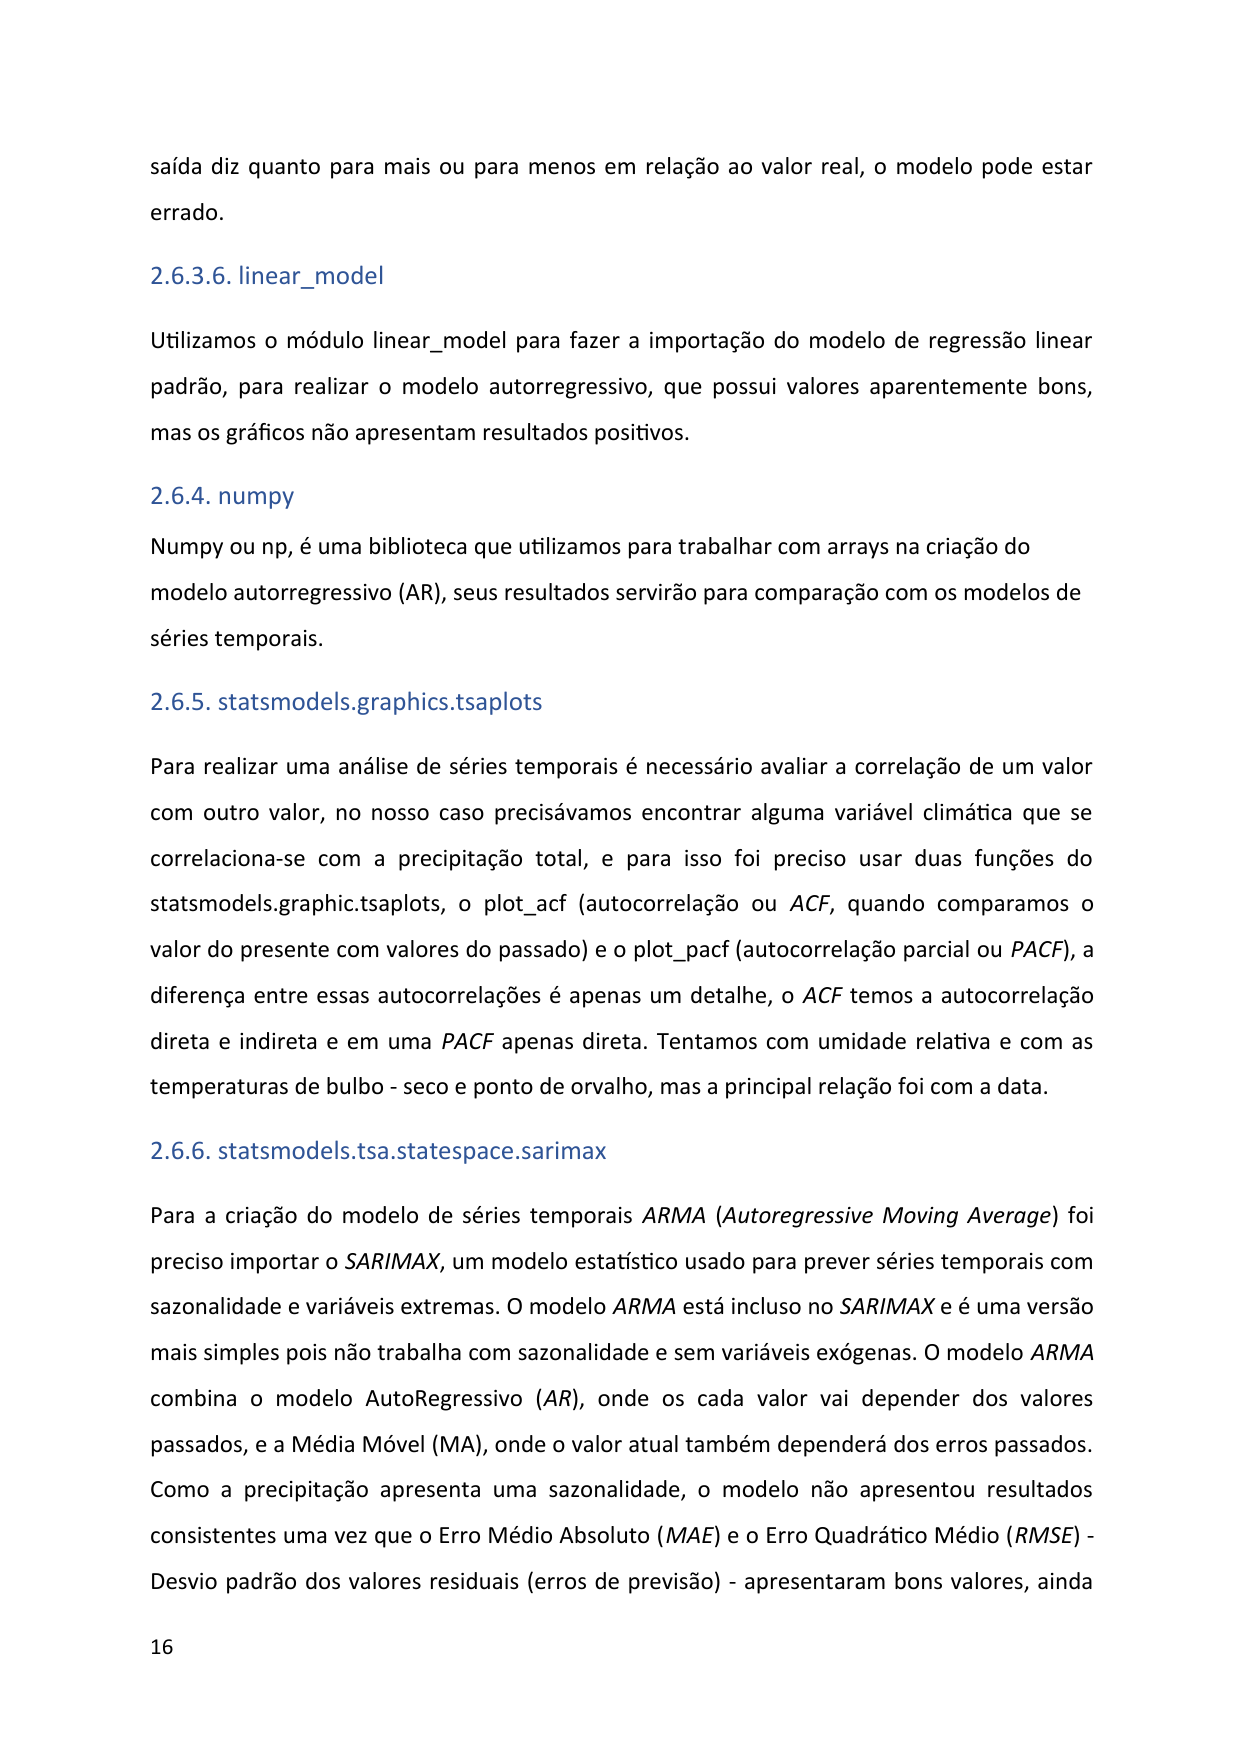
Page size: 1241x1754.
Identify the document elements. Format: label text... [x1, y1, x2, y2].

text Numpy ou np, é uma biblioteca que utilizamos para trabalhar com arrays na criação do modelo autorregressivo (AR), seus resultados servirão para comparação com os modelos de séries temporais. [150, 530, 1094, 652]
text 2.6.3.6. linear_model [150, 258, 1094, 291]
text 2.6.5. statsmodels.graphics.tsaplots [150, 684, 1094, 717]
text 2.6.6. statsmodels.tsa.statespace.sarimax [150, 1133, 1094, 1166]
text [150, 1199, 1094, 1595]
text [150, 150, 1094, 226]
text Para realizar uma análise de séries temporais é necessário avaliar a correlação de um valor com outro valor, no nosso caso precisávamos encontrar alguma variável climática que se correlaciona-se com a precipitação total, e para isso foi preciso usar duas funções do statsmodels.graphic.tsaplots, o plot_acf (autocorrelação ou ACF, quando comparamos o valor do presente com valores do passado) e o plot_pacf (autocorrelação parcial ou PACF), a diferença entre essas autocorrelações é apenas um detalhe, o ACF temos a autocorrelação direta e indireta e em uma PACF apenas direta. Tentamos com umidade relativa e com as temperaturas de bulbo - seco e ponto de orvalho, mas a principal relação foi com a data. [150, 750, 1094, 1101]
text 2.6.4. numpy [150, 478, 1094, 511]
text Utilizamos o módulo linear_model para fazer a importação do modelo de regressão linear padrão, para realizar o modelo autorregressivo, que possui valores aparentemente bons, mas os gráficos não apresentam resultados positivos. [150, 324, 1094, 446]
